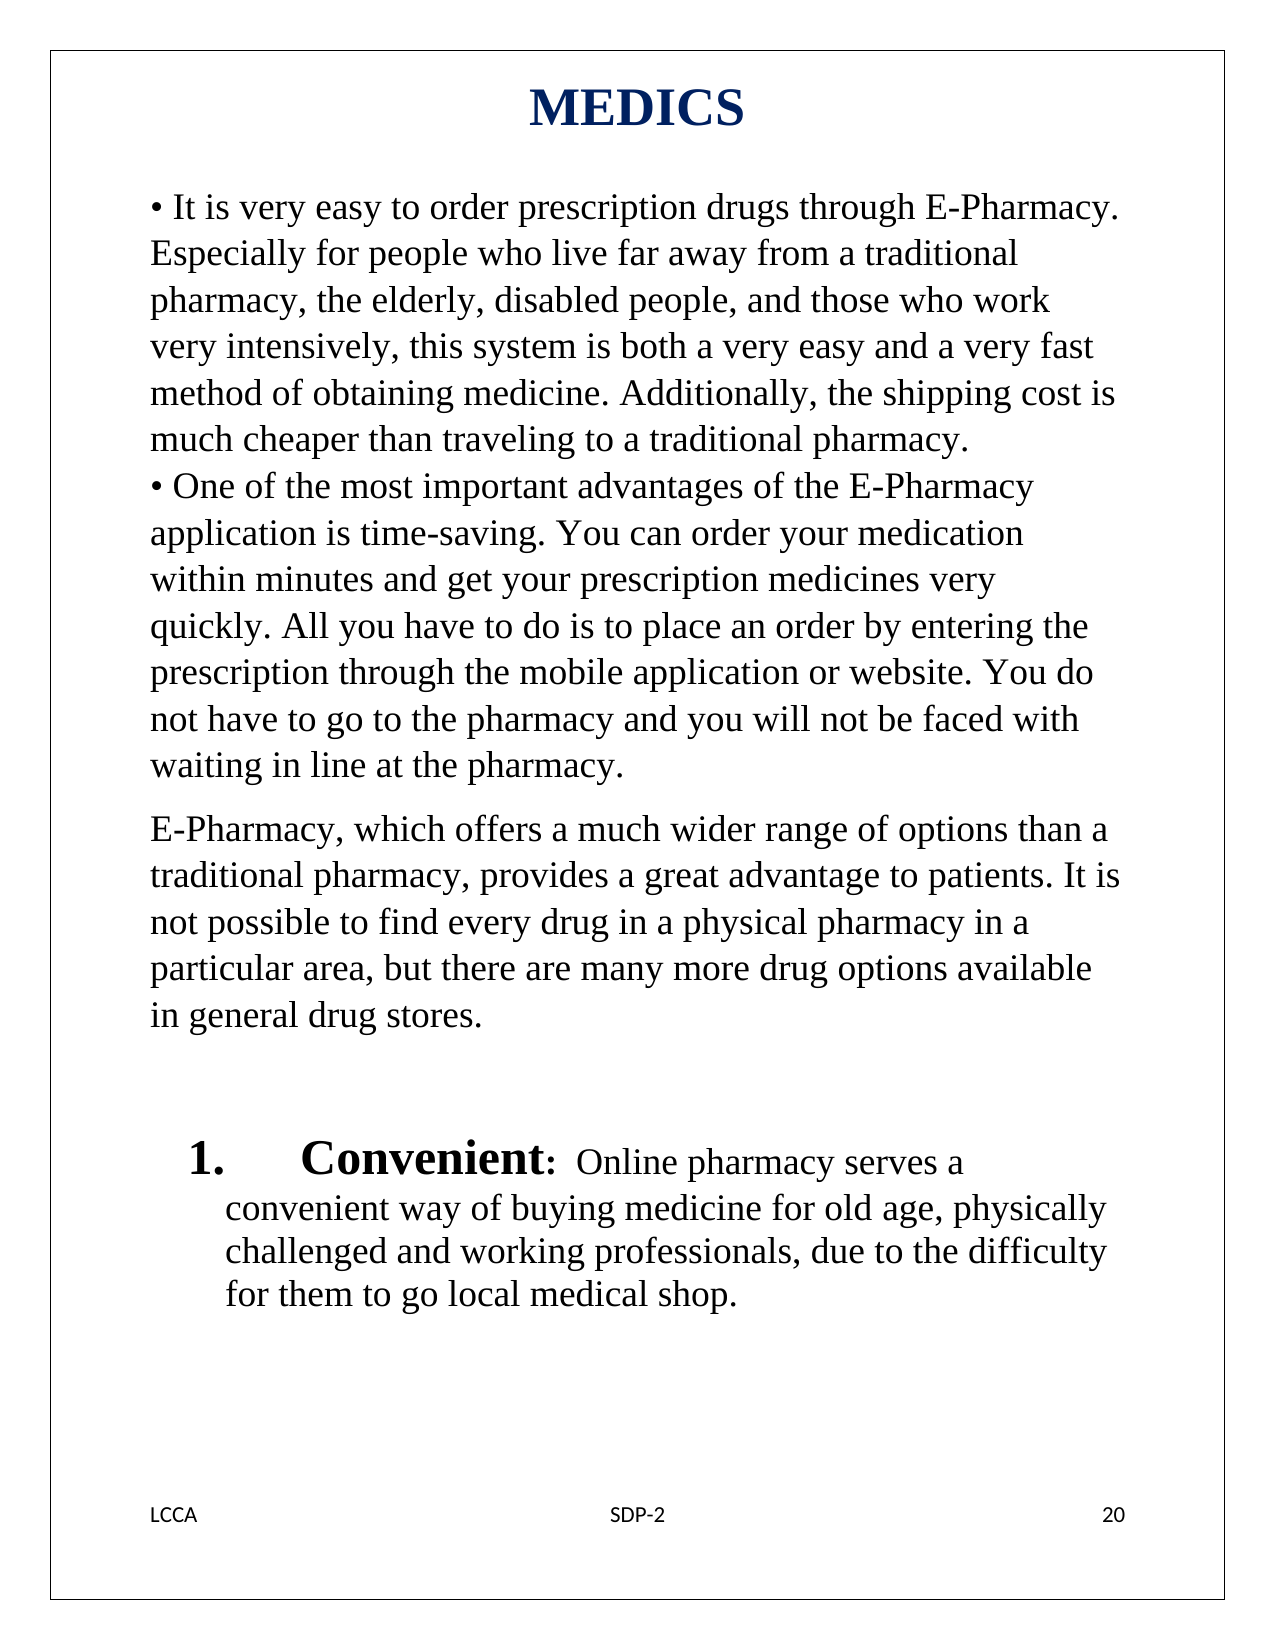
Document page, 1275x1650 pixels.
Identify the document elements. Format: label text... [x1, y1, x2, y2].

list Convenient: Online pharmacy serves a convenient way of buying medicine for old age, physically challenged and working professionals, due to the difficulty for them to go local medical shop. [187, 1128, 1125, 1314]
text E-Pharmacy, which offers a much wider range of options than a traditional pharmacy, provides a great advantage to patients. It is not possible to find every drug in a physical pharmacy in a particular area, but there are many more drug options available in general drug stores. [150, 806, 1125, 1035]
text • It is very easy to order prescription drugs through E-Pharmacy. Especially for people who live far away from a traditional pharmacy, the elderly, disabled people, and those who work very intensively, this system is both a very easy and a very fast method of obtaining medicine. Additionally, the shipping cost is much cheaper than traveling to a traditional pharmacy. • One of the most important advantages of the E-Pharmacy application is time-saving. You can order your medication within minutes and get your prescription medicines very quickly. All you have to do is to place an order by entering the prescription through the mobile application or website. You do not have to go to the pharmacy and you will not be faced with waiting in line at the pharmacy. [150, 184, 1125, 786]
